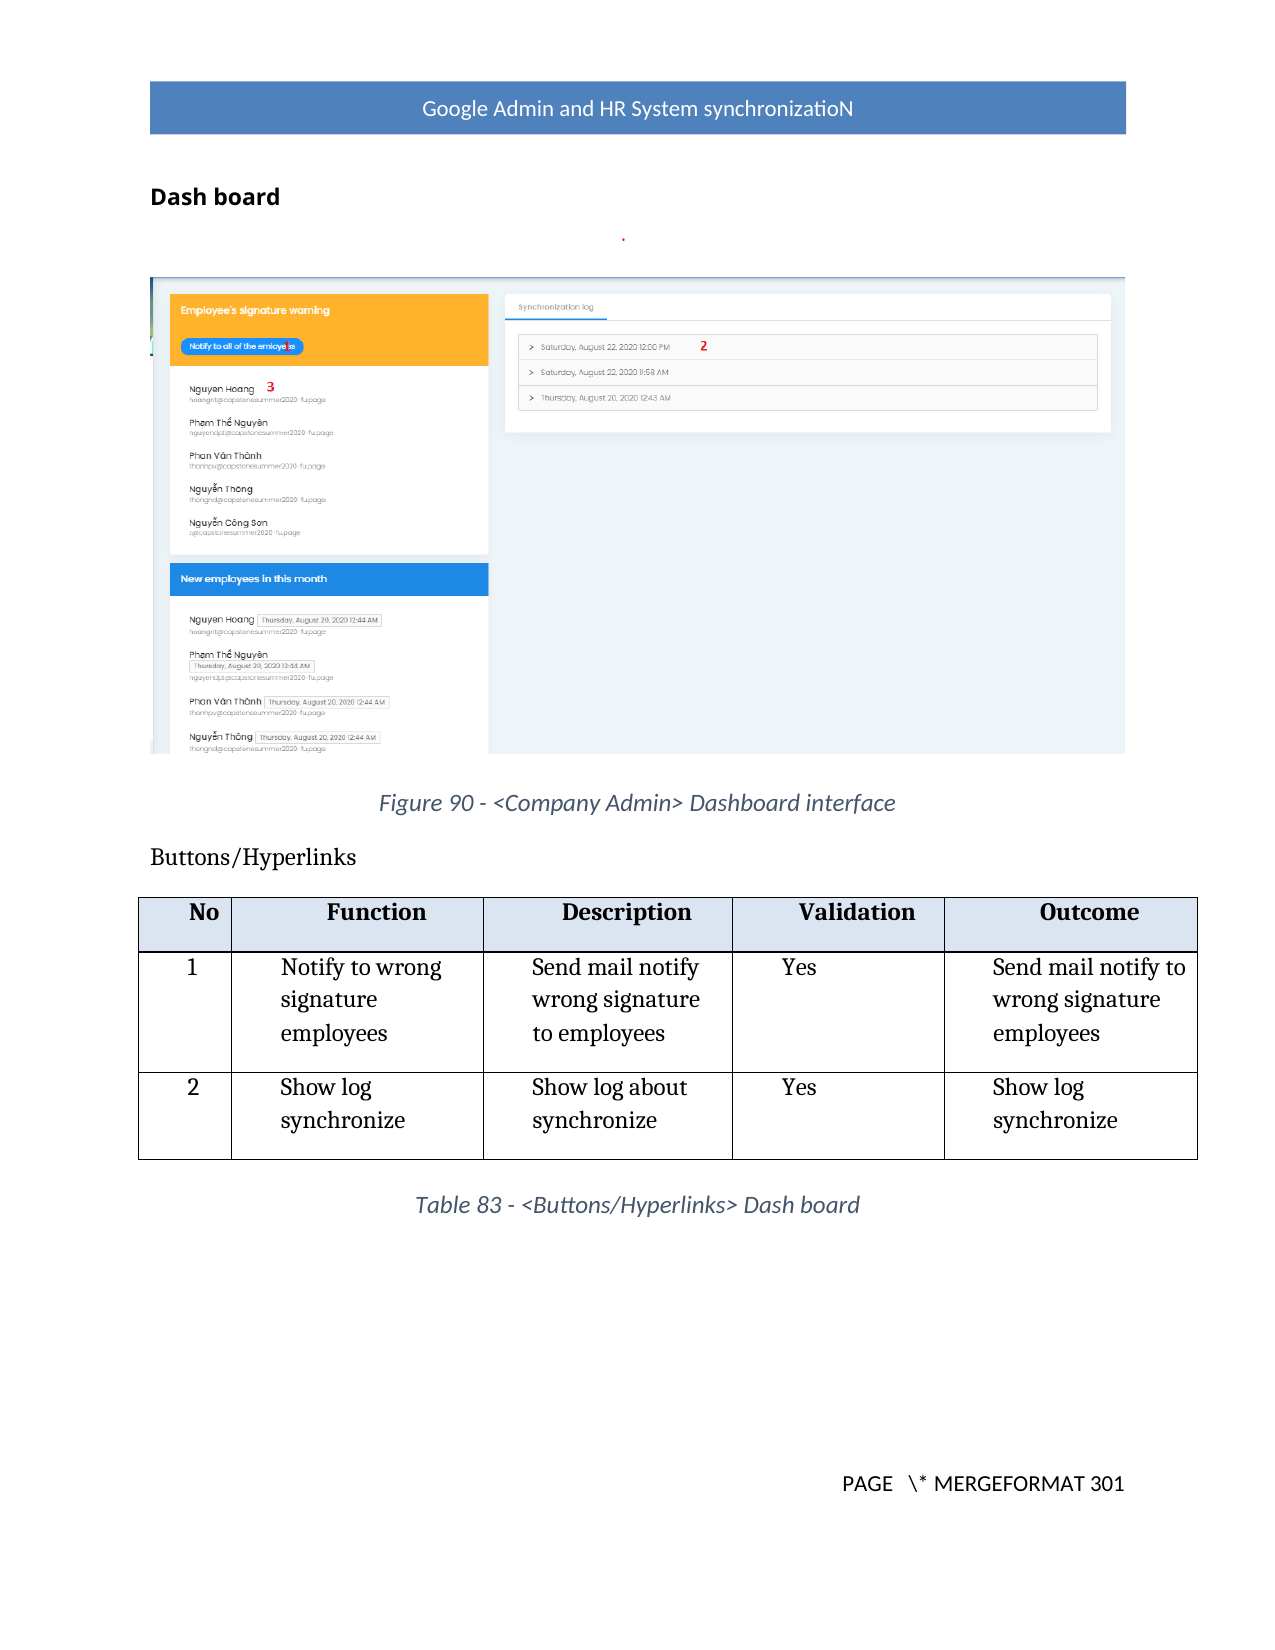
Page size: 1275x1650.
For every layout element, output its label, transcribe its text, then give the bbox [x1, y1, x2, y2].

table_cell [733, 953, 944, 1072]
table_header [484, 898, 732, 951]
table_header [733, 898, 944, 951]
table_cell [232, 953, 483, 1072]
picture [150, 237, 1125, 754]
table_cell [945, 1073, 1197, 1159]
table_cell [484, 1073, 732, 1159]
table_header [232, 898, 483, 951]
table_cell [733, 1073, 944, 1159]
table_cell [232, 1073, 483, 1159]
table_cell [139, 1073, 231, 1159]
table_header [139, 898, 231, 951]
subtitle Dash board [150, 181, 1125, 212]
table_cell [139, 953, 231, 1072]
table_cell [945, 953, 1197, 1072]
text Figure 90 - <Company Admin> Dashboard interface [150, 787, 1125, 818]
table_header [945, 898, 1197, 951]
text Table 83 - <Buttons/Hyperlinks> Dash board [150, 1189, 1125, 1220]
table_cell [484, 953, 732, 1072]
text Buttons/Hyperlinks [150, 843, 1125, 872]
